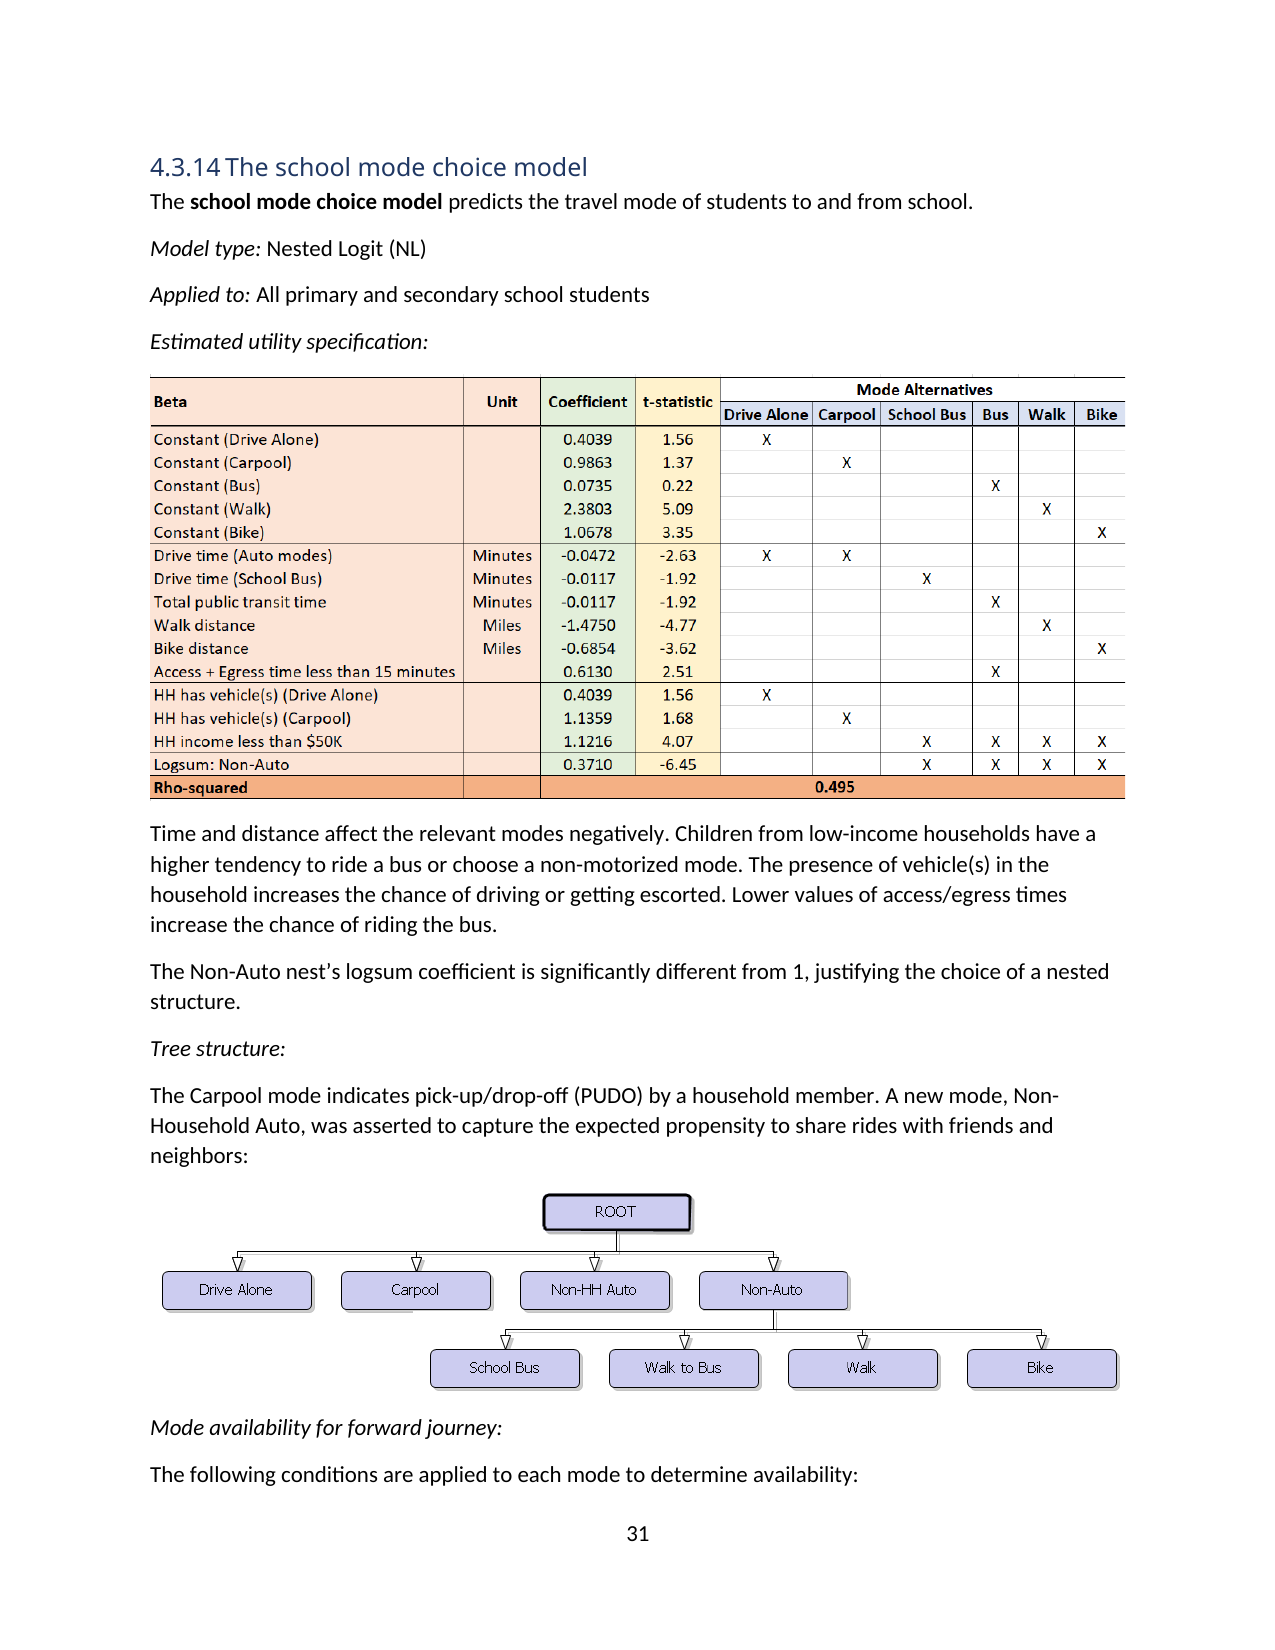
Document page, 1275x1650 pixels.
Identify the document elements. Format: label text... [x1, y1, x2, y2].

text The school mode choice model predicts the travel mode of students to and from school. [150, 187, 1125, 215]
picture [150, 1188, 1125, 1395]
picture [150, 374, 1125, 801]
text Tree structure: [150, 1034, 1125, 1062]
text The Non-Auto nest’s logsum coefficient is significantly different from 1, justifying the choice of a nested structure. [150, 957, 1125, 1015]
text Applied to: All primary and secondary school students [150, 281, 1125, 308]
text Time and distance affect the relevant modes negatively. Children from low-income households have a higher tendency to ride a bus or choose a non-motorized mode. The presence of vehicle(s) in the household increases the chance of driving or getting escorted. Lower values of access/egress times increase the chance of riding the bus. [150, 819, 1125, 938]
subtitle The school mode choice model [150, 150, 1125, 184]
text Estimated utility specification: [150, 327, 1125, 355]
text The Carpool mode indicates pick-up/drop-off (PUDO) by a household member. A new mode, Non-Household Auto, was asserted to capture the expected propensity to share rides with friends and neighbors: [150, 1081, 1125, 1169]
text Model type: Nested Logit (NL) [150, 234, 1125, 262]
text The following conditions are applied to each mode to determine availability: [150, 1460, 1125, 1488]
text Mode availability for forward journey: [150, 1413, 1125, 1441]
